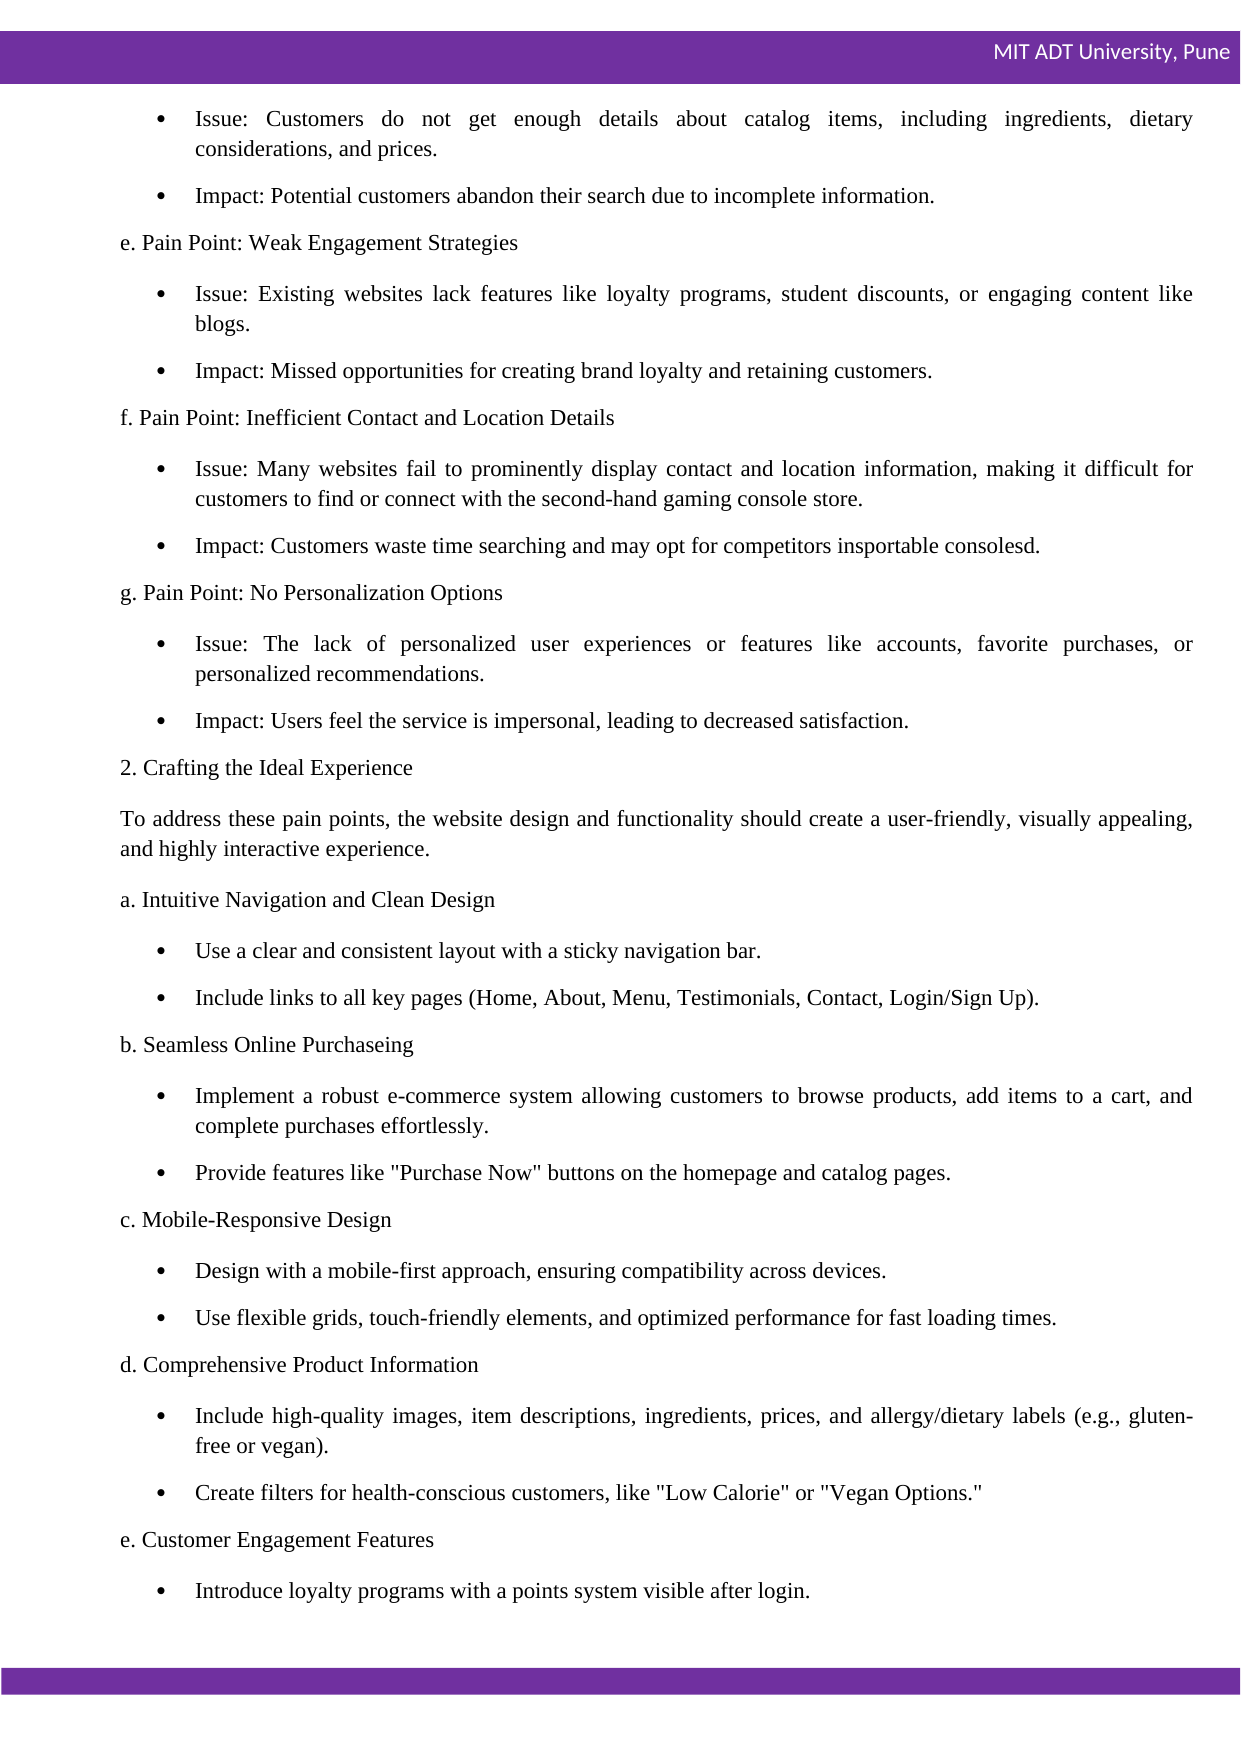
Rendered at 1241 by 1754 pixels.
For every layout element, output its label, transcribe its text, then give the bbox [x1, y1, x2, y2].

list Impact: Users feel the service is impersonal, leading to decreased satisfaction. [157, 707, 1195, 733]
list Impact: Missed opportunities for creating brand loyalty and retaining customers. [157, 357, 1195, 383]
list Use flexible grids, touch-friendly elements, and optimized performance for fast loading times. [157, 1304, 1195, 1330]
list Impact: Potential customers abandon their search due to incomplete information. [157, 182, 1195, 208]
text c. Mobile-Responsive Design [120, 1206, 1195, 1232]
list Implement a robust e-commerce system allowing customers to browse products, add items to a cart, and complete purchases effortlessly. [157, 1082, 1195, 1139]
list Issue: Customers do not get enough details about catalog items, including ingredients, dietary considerations, and prices. [157, 105, 1195, 162]
text f. Pain Point: Inefficient Contact and Location Details [120, 404, 1195, 430]
text 2. Crafting the Ideal Experience [120, 754, 1195, 780]
list Introduce loyalty programs with a points system visible after login. [157, 1577, 1195, 1603]
list Include high-quality images, item descriptions, ingredients, prices, and allergy/dietary labels (e.g., gluten-free or vegan). [157, 1402, 1195, 1458]
list Create filters for health-conscious customers, like "Low Calorie" or "Vegan Options." [157, 1479, 1195, 1505]
text g. Pain Point: No Personalization Options [120, 579, 1195, 605]
list Issue: The lack of personalized user experiences or features like accounts, favorite purchases, or personalized recommendations. [157, 630, 1195, 687]
text b. Seamless Online Purchaseing [120, 1031, 1195, 1057]
list Issue: Existing websites lack features like loyalty programs, student discounts, or engaging content like blogs. [157, 280, 1195, 337]
text a. Intuitive Navigation and Clean Design [120, 886, 1195, 913]
list Impact: Customers waste time searching and may opt for competitors insportable consolesd. [157, 532, 1195, 558]
text To address these pain points, the website design and functionality should create a user-friendly, visually appealing, and highly interactive experience. [120, 805, 1195, 862]
text e. Pain Point: Weak Engagement Strategies [120, 229, 1195, 255]
list Use a clear and consistent layout with a sticky navigation bar. [157, 937, 1195, 964]
list Include links to all key pages (Home, About, Menu, Testimonials, Contact, Login/Sign Up). [157, 984, 1195, 1011]
list Provide features like "Purchase Now" buttons on the homepage and catalog pages. [157, 1159, 1195, 1186]
list Design with a mobile-first approach, ensuring compatibility across devices. [157, 1257, 1195, 1283]
list Issue: Many websites fail to prominently display contact and location information, making it difficult for customers to find or connect with the second-hand gaming console store. [157, 455, 1195, 512]
text e. Customer Engagement Features [120, 1526, 1195, 1552]
text d. Comprehensive Product Information [120, 1351, 1195, 1377]
